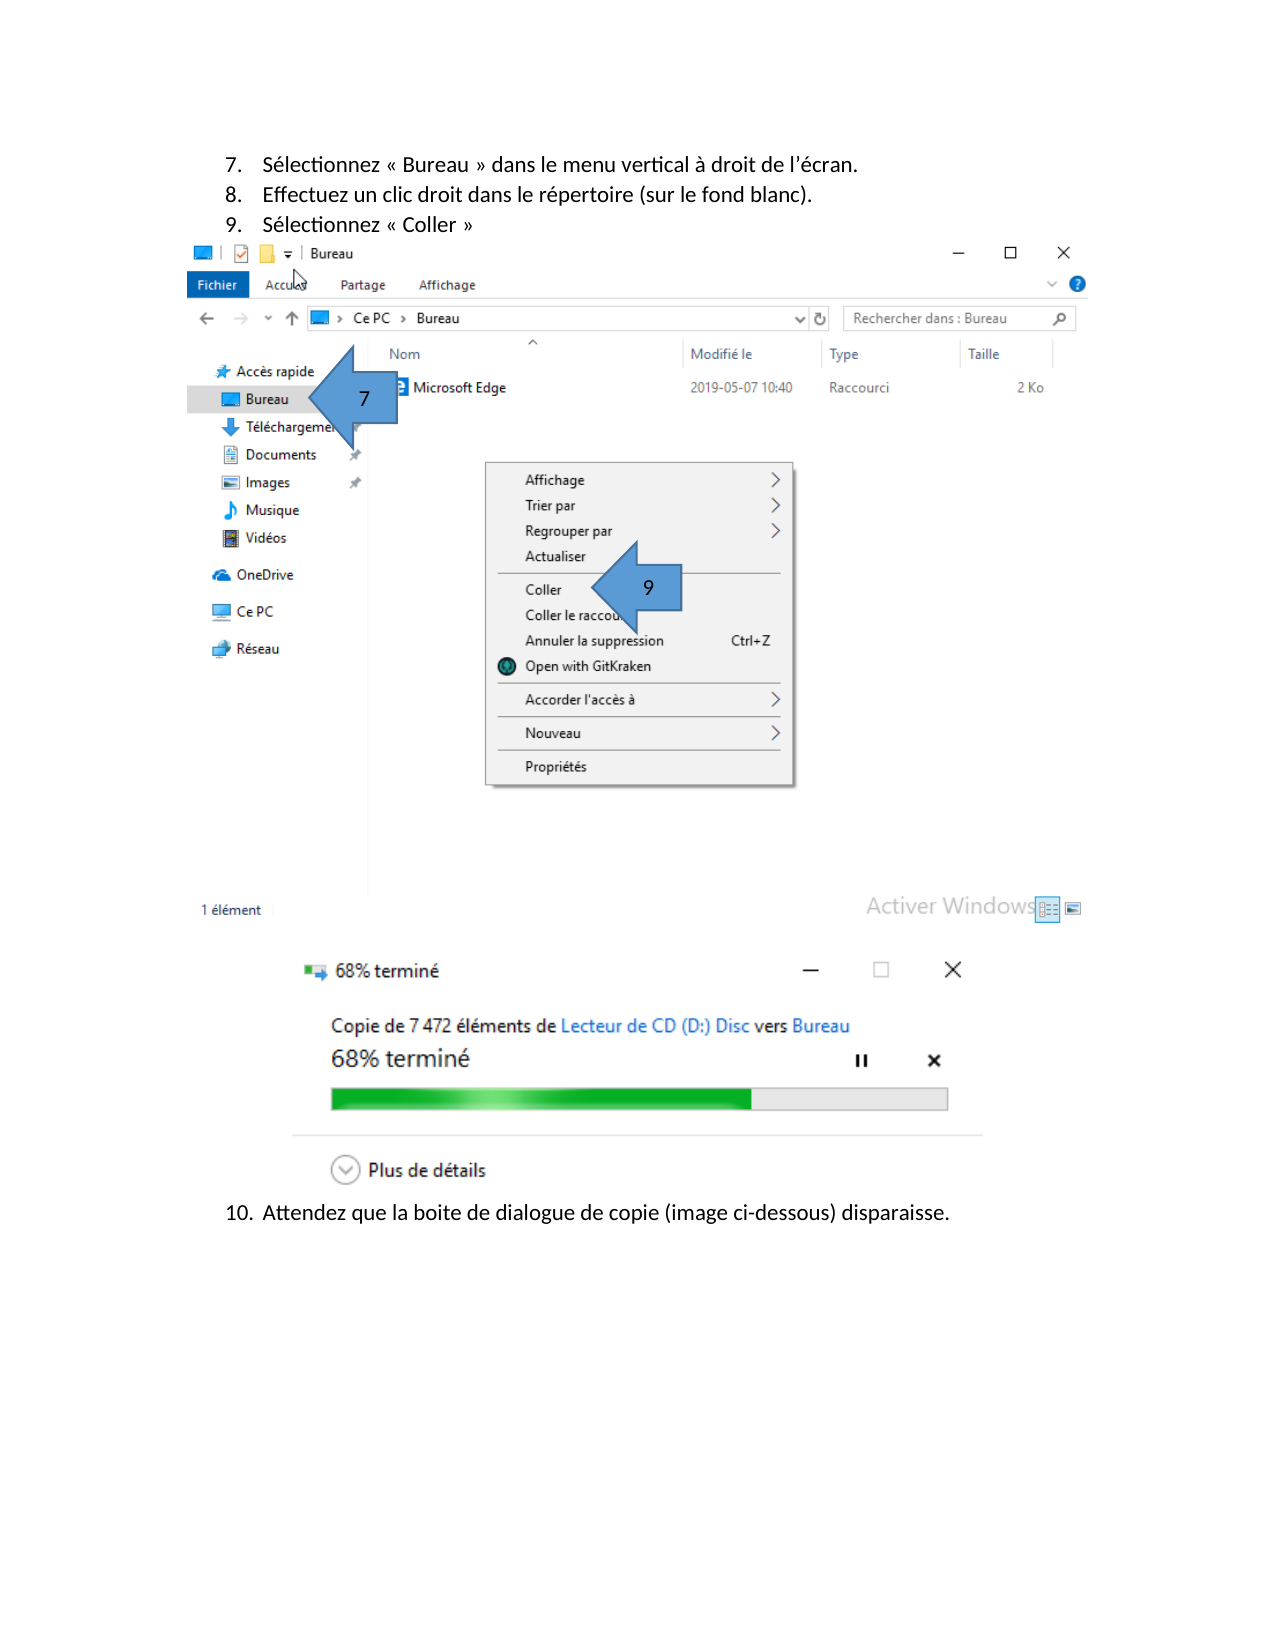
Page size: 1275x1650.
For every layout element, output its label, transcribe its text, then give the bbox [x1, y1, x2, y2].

list Sélectionnez « Bureau » dans le menu vertical à droit de l’écran. [225, 150, 1087, 178]
list Effectuez un clic droit dans le répertoire (sur le fond blanc). [225, 180, 1087, 208]
picture [187, 240, 1088, 923]
picture [292, 951, 983, 1196]
list Sélectionnez « Coller » [225, 210, 1087, 238]
